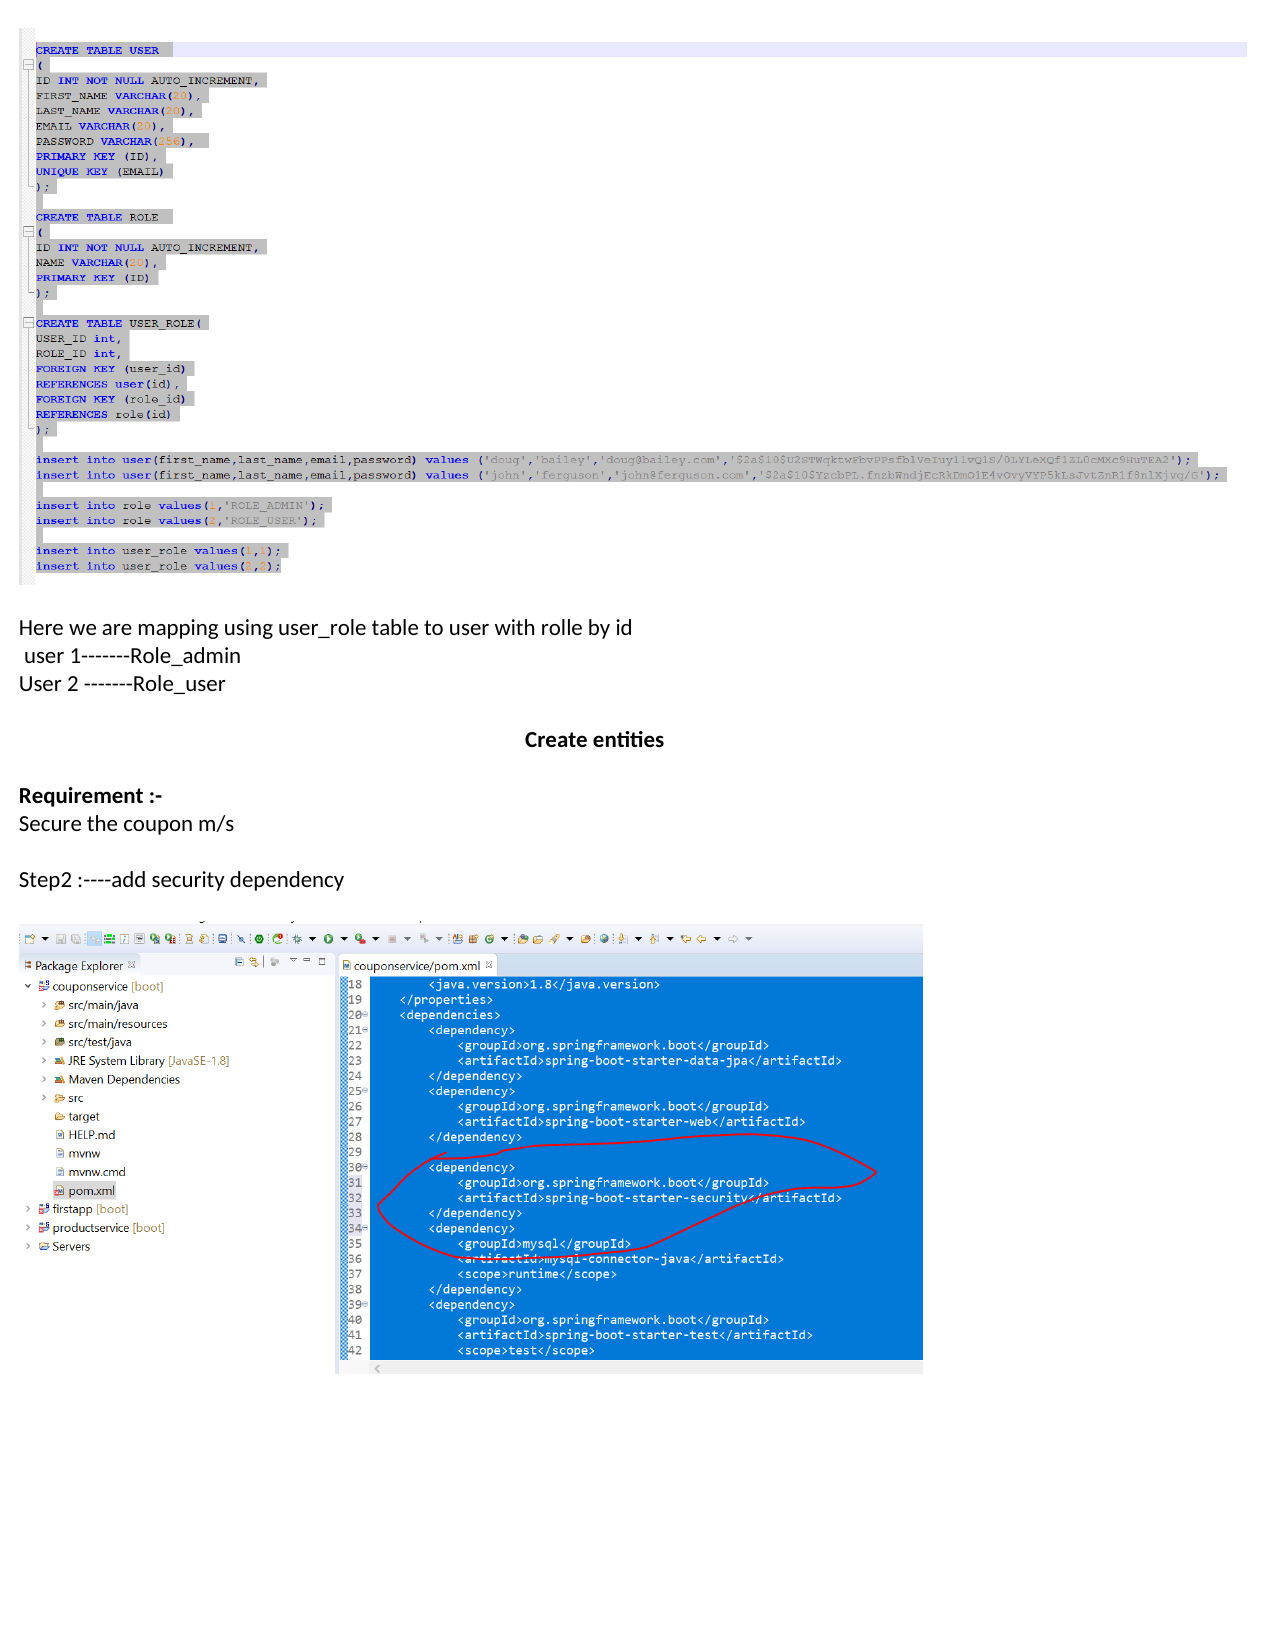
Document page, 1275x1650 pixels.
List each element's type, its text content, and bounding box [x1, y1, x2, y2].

text User 2 -------Role_user [19, 669, 1247, 697]
text Create entities [525, 725, 1247, 753]
text Step2 :----add security dependency [19, 865, 1247, 893]
text Secure the coupon m/s [19, 809, 1247, 837]
picture [18, 921, 923, 1374]
text Requirement :- [19, 781, 1247, 809]
text Here we are mapping using user_role table to user with rolle by id [19, 613, 1247, 641]
picture [18, 28, 1247, 585]
text user 1-------Role_admin [19, 641, 1247, 669]
